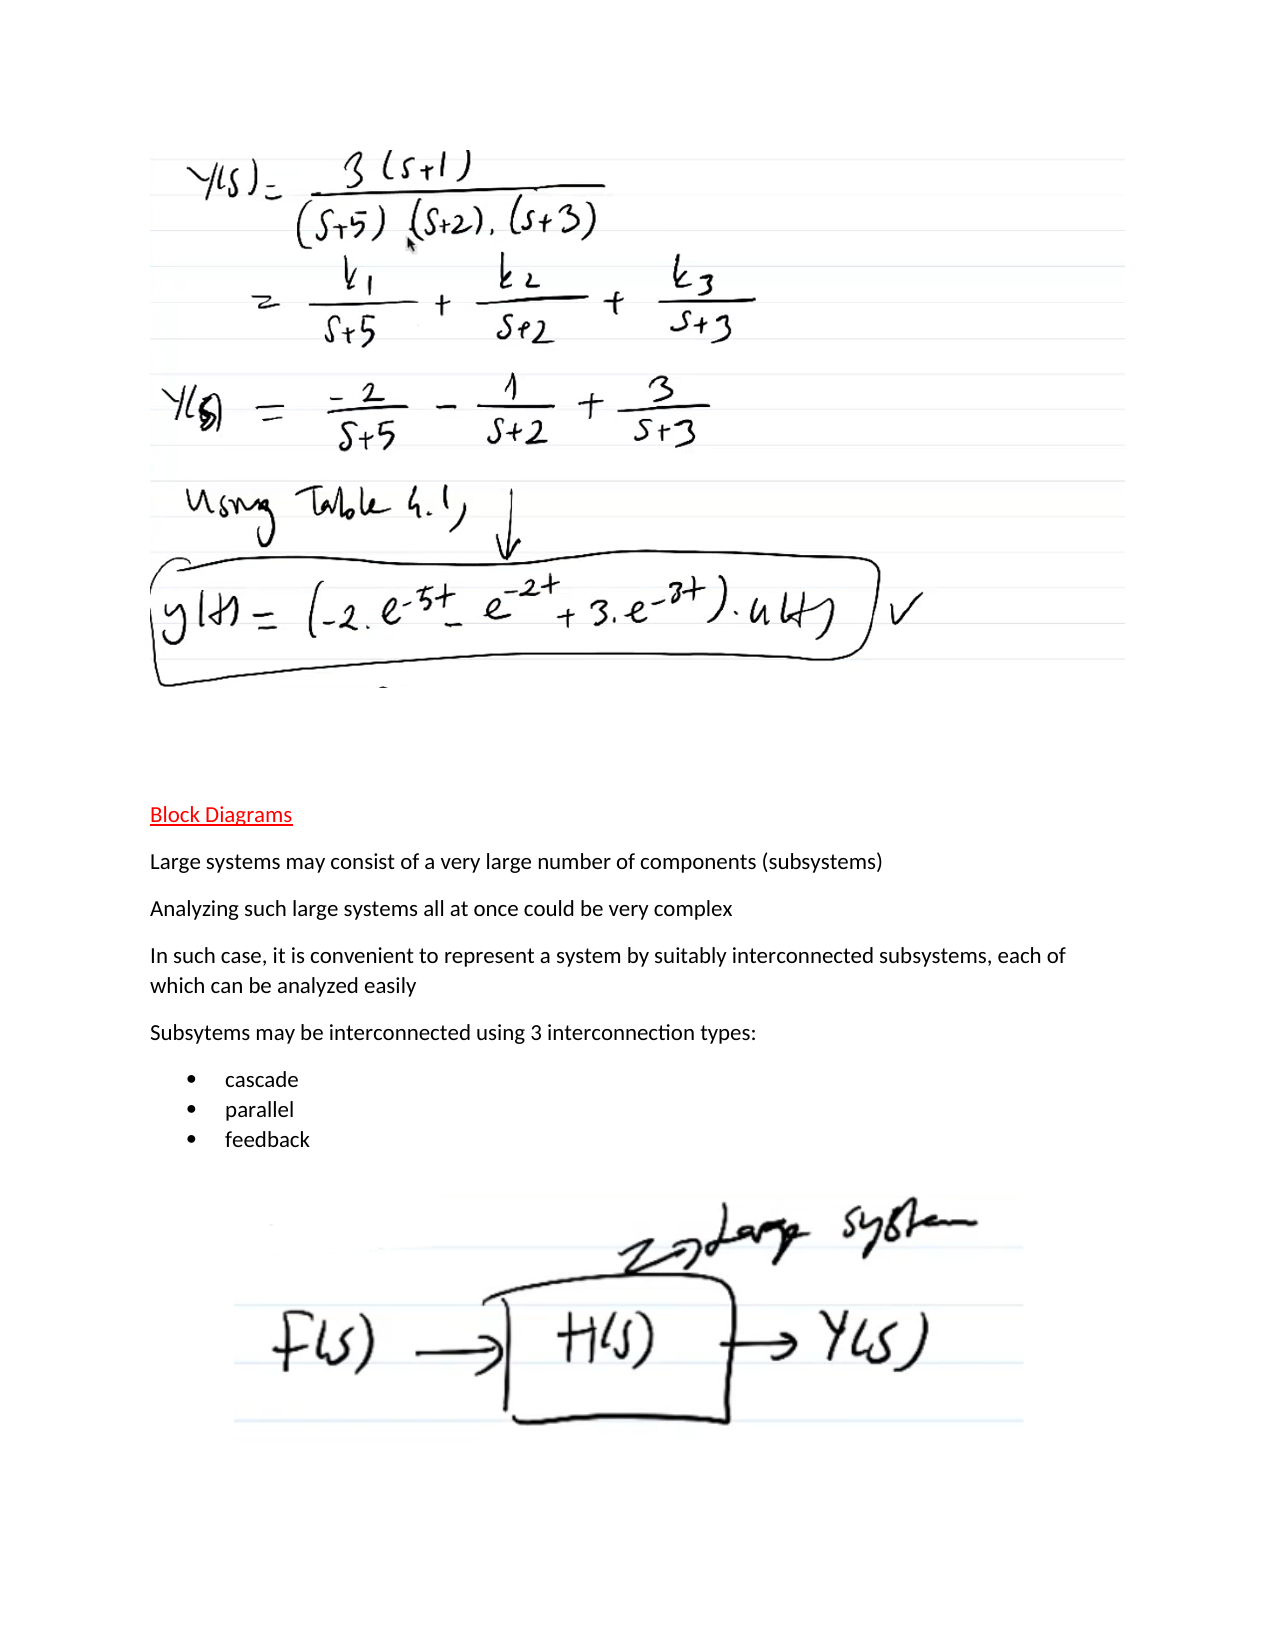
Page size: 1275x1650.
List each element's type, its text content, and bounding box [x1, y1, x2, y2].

text Subsytems may be interconnected using 3 interconnection types: [150, 1018, 1125, 1046]
picture [150, 1172, 1024, 1457]
list cascade [187, 1065, 1125, 1093]
text Large systems may consist of a very large number of components (subsystems) [150, 847, 1125, 875]
text Analyzing such large systems all at once could be very complex [150, 894, 1125, 922]
text In such case, it is convenient to represent a system by suitably interconnected subsystems, each of which can be analyzed easily [150, 941, 1125, 999]
list parallel [187, 1095, 1125, 1123]
text Block Diagrams [150, 800, 1125, 828]
picture [150, 150, 1125, 688]
list feedback [187, 1125, 1125, 1153]
